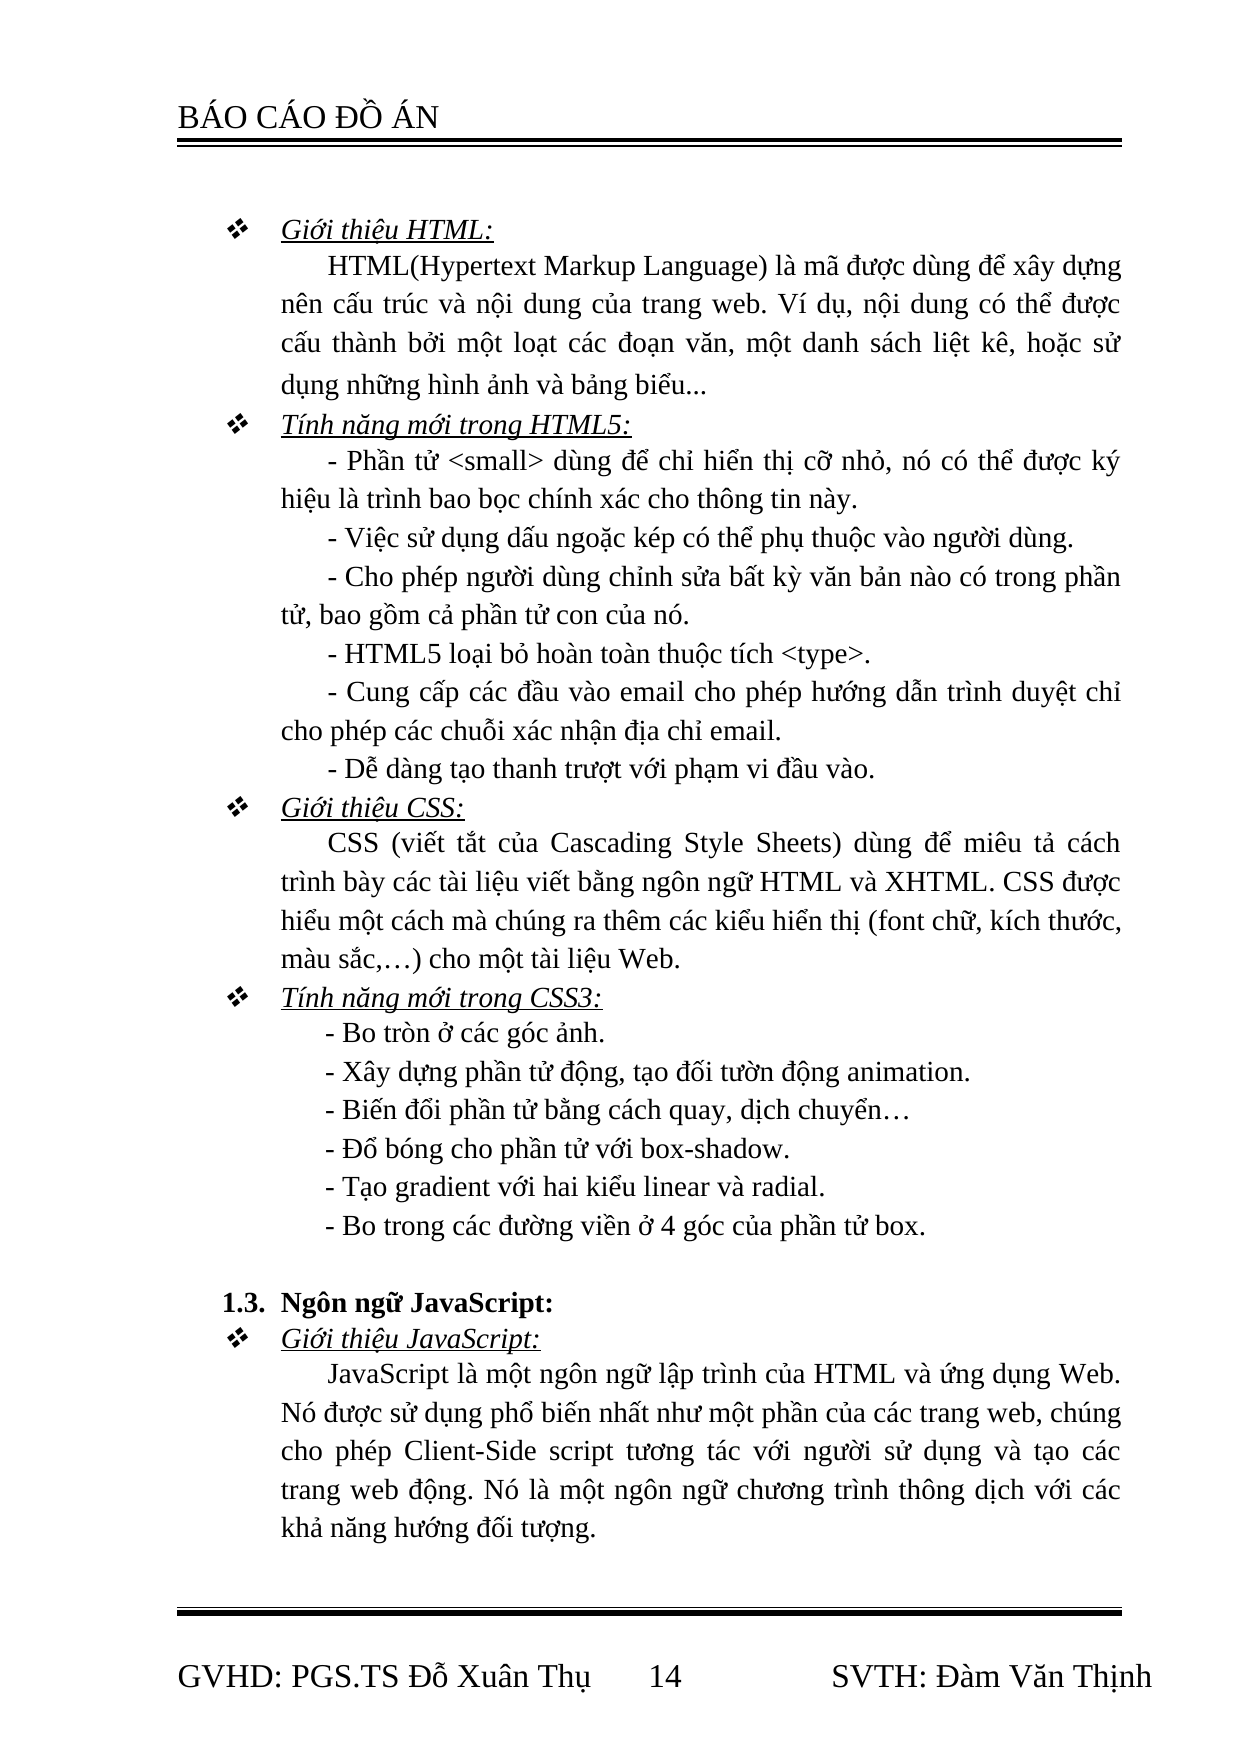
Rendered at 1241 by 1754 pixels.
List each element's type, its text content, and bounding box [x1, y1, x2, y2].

text - HTML5 loại bỏ hoàn toàn thuộc tích <type>. [281, 636, 1122, 669]
list - Đổ bóng cho phần tử với box-shadow. [325, 1131, 1122, 1164]
list - Biến đổi phần tử bằng cách quay, dịch chuyển… [325, 1092, 1122, 1126]
text - Dễ dàng tạo thanh trượt với phạm vi đầu vào. [281, 751, 1122, 785]
list HTML(Hypertext Markup Language) là mã được dùng để xây dựng nên cấu trúc và nội dung của trang web. Ví dụ, nội dung có thể được cấu thành bởi một loạt các đoạn văn, một danh sách liệt kê, hoặc sử dụng những hình ảnh và bảng biểu... [281, 248, 1122, 402]
list - Tạo gradient với hai kiểu linear và radial. [325, 1169, 1122, 1203]
list JavaScript là một ngôn ngữ lập trình của HTML và ứng dụng Web. Nó được sử dụng phổ biến nhất như một phần của các trang web, chúng cho phép Client-Side script tương tác với người sử dụng và tạo các trang web động. Nó là một ngôn ngữ chương trình thông dịch với các khả năng hướng đối tượng. [281, 1356, 1122, 1544]
text - Cung cấp các đầu vào email cho phép hướng dẫn trình duyệt chỉ cho phép các chuỗi xác nhận địa chỉ email. [281, 674, 1122, 746]
text - Phần tử <small> dùng để chỉ hiển thị cỡ nhỏ, nó có thể được ký hiệu là trình bao bọc chính xác cho thông tin này. [281, 443, 1122, 515]
list Giới thiệu CSS: [222, 790, 1122, 824]
list Tính năng mới trong CSS3: [222, 980, 1122, 1013]
list - Bo trong các đường viền ở 4 góc của phần tử box. [325, 1208, 1122, 1242]
list Giới thiệu HTML: [222, 212, 1122, 246]
list Giới thiệu JavaScript: [222, 1321, 1122, 1354]
text - Cho phép người dùng chỉnh sửa bất kỳ văn bản nào có trong phần tử, bao gồm cả phần tử con của nó. [281, 559, 1122, 631]
list CSS (viết tắt của Cascading Style Sheets) dùng để miêu tả cách trình bày các tài liệu viết bằng ngôn ngữ HTML và XHTML. CSS được hiểu một cách mà chúng ra thêm các kiểu hiển thị (font chữ, kích thước, màu sắc,…) cho một tài liệu Web. [281, 826, 1122, 975]
list - Bo tròn ở các góc ảnh. [325, 1015, 1122, 1049]
list - Xây dựng phần tử động, tạo đối tườn động animation. [325, 1054, 1122, 1087]
list Tính năng mới trong HTML5: [222, 407, 1122, 441]
text - Việc sử dụng dấu ngoặc kép có thể phụ thuộc vào người dùng. [281, 520, 1122, 554]
list Ngôn ngữ JavaScript: [222, 1285, 1122, 1319]
